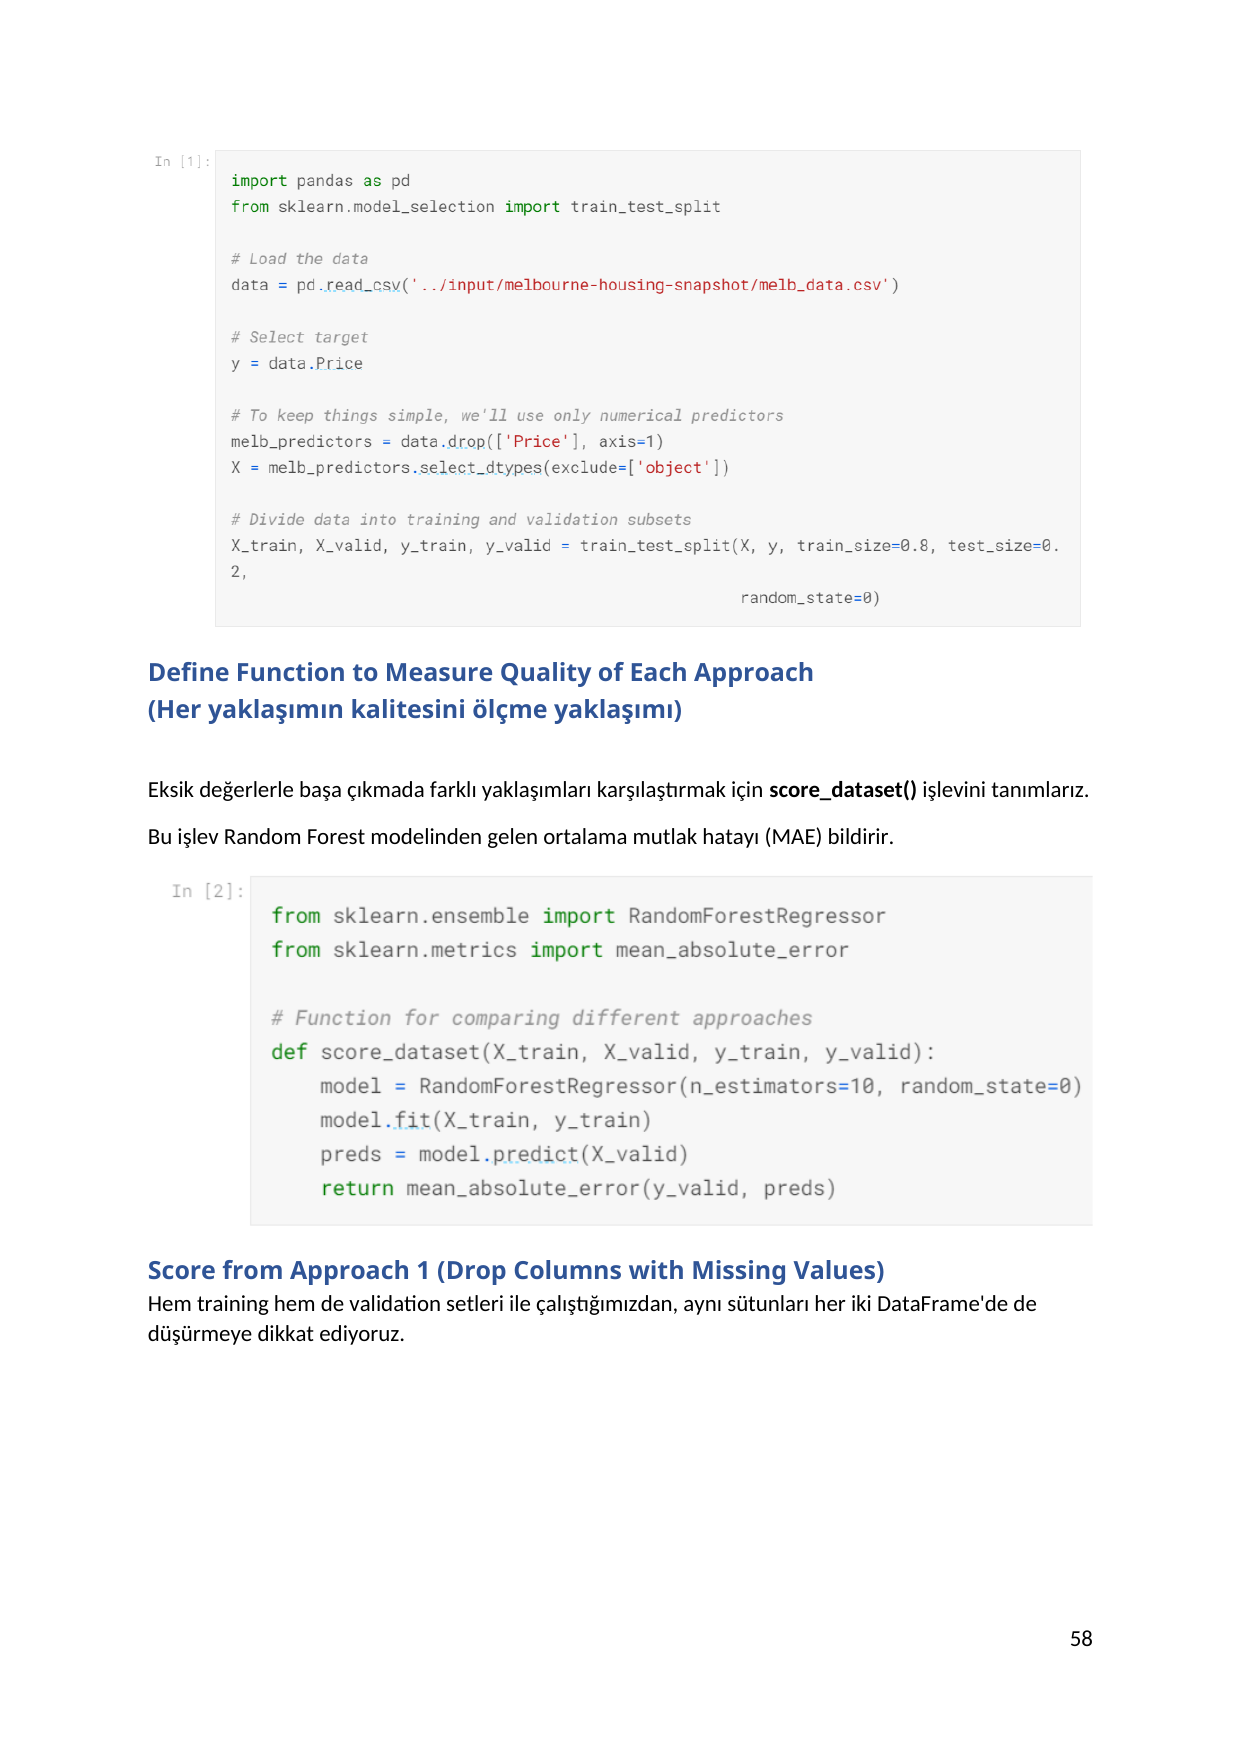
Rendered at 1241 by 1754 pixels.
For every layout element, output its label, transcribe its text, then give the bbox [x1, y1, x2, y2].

text Bu işlev Random Forest modelinden gelen ortalama mutlak hatayı (MAE) bildirir. [148, 822, 1093, 850]
picture [147, 869, 1093, 1234]
text Eksik değerlerle başa çıkmada farklı yaklaşımları karşılaştırmak için score_dataset() işlevini tanımlarız. [148, 776, 1093, 803]
subtitle Score from Approach 1 (Drop Columns with Missing Values) [148, 1252, 1093, 1286]
subtitle Define Function to Measure Quality of Each Approach (Her yaklaşımın kalitesini ölçme yaklaşımı) [148, 655, 1093, 726]
picture [147, 147, 1093, 637]
text Hem training hem de validation setleri ile çalıştığımızdan, aynı sütunları her iki DataFrame'de de düşürmeye dikkat ediyoruz. [148, 1289, 1093, 1347]
